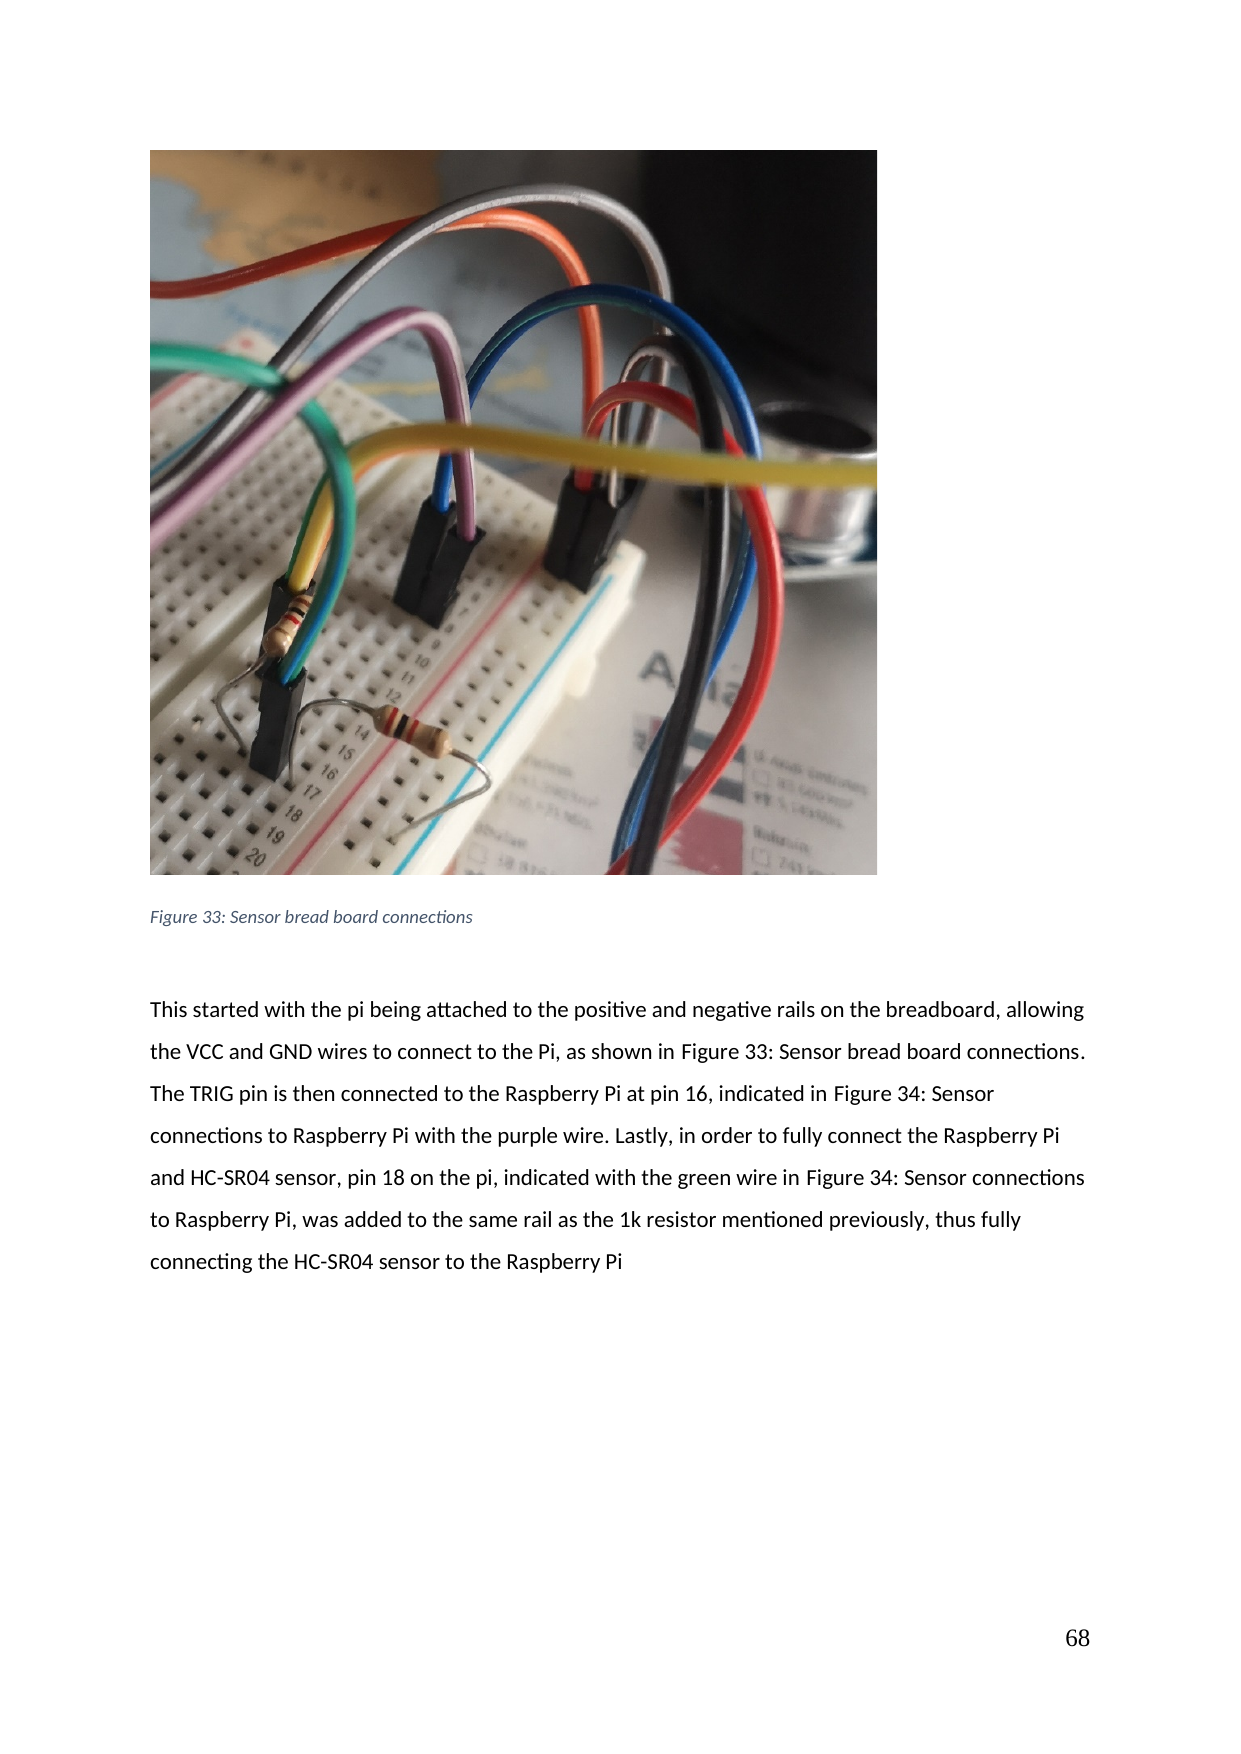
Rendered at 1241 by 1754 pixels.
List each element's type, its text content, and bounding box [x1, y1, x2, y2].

picture [150, 150, 878, 875]
text This started with the pi being attached to the positive and negative rails on the breadboard, allowing the VCC and GND wires to connect to the Pi, as shown in Figure 33. The TRIG pin is then connected to the Raspberry Pi at pin 16, indicated in Figure 34 with the purple wire. Lastly, in order to fully connect the Raspberry Pi and HC-SR04 sensor, pin 18 on the pi, indicated with the green wire in Figure 34, was added to the same rail as the 1k resistor mentioned previously, thus fully connecting the HC-SR04 sensor to the Raspberry Pi [150, 995, 1090, 1275]
